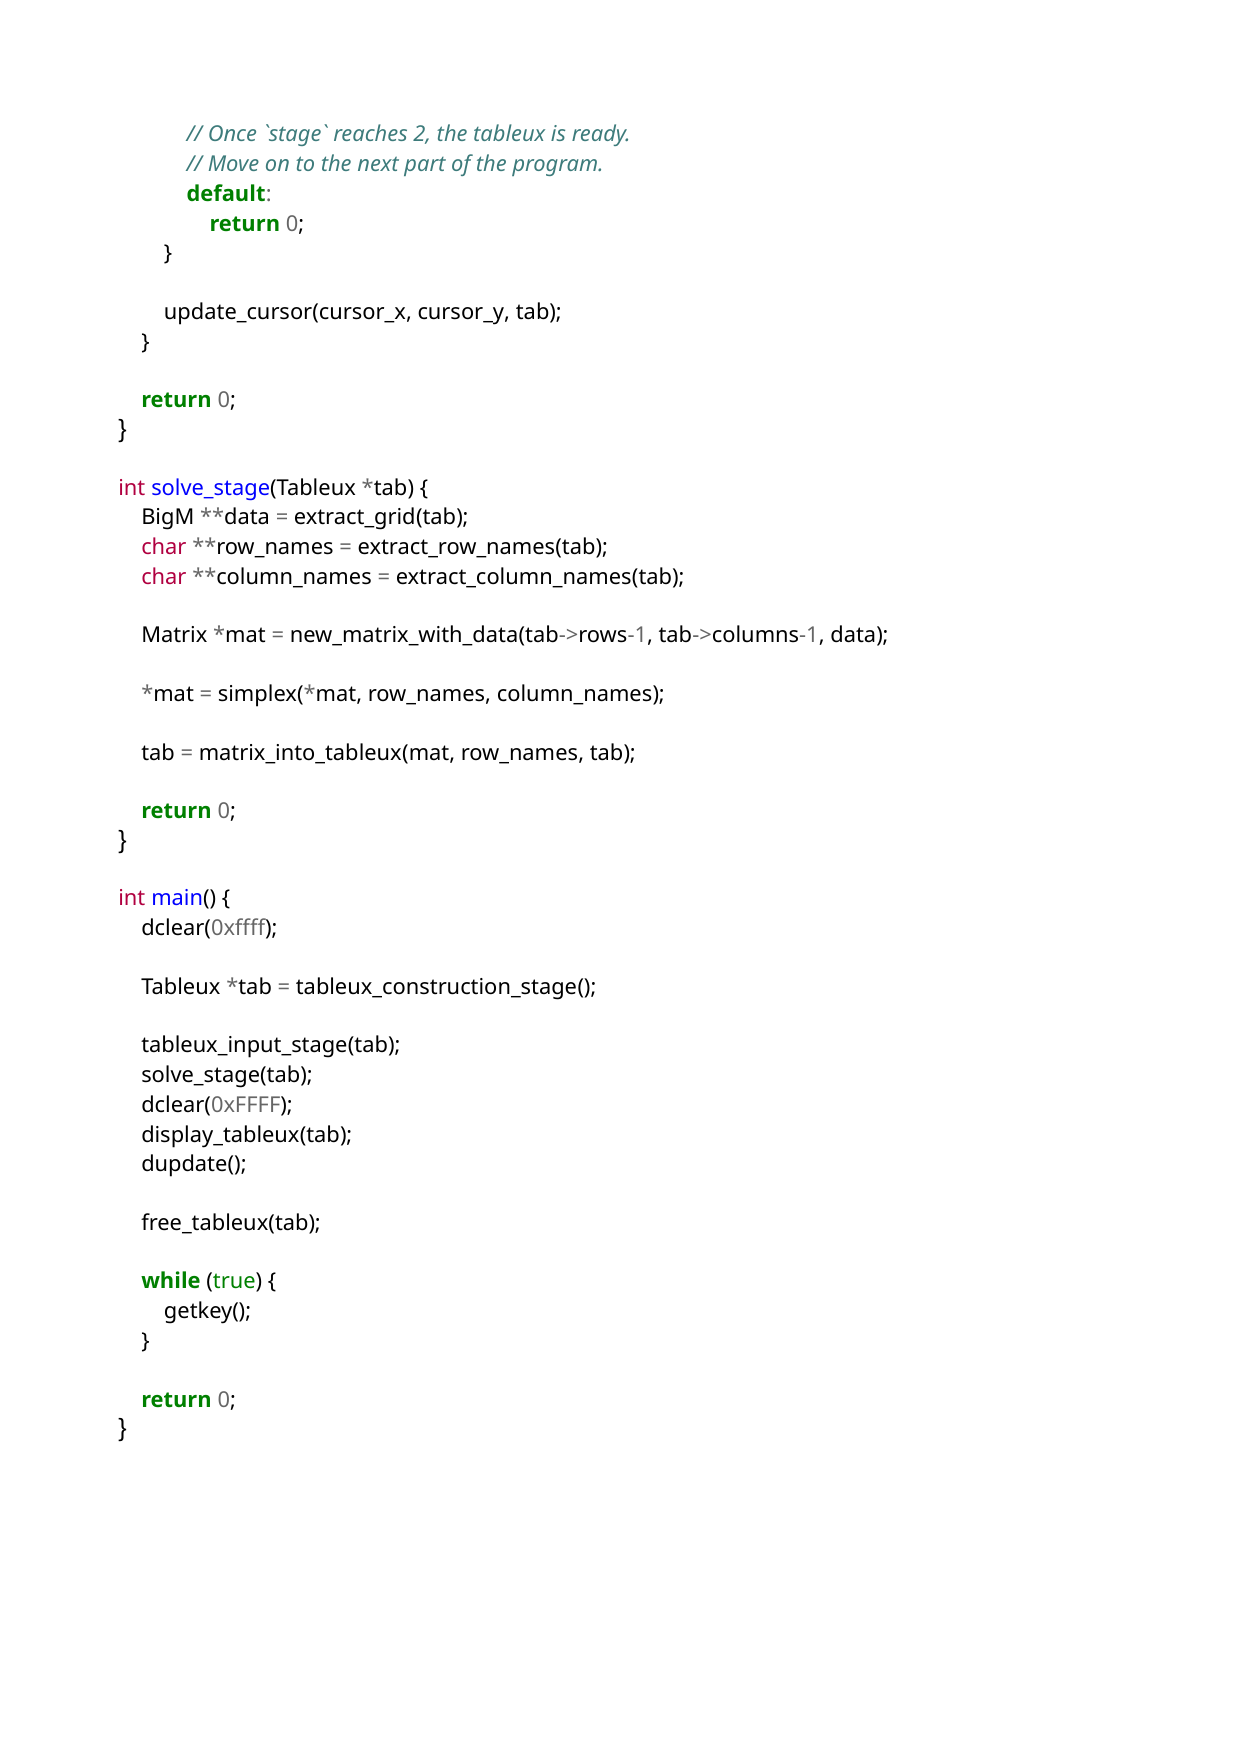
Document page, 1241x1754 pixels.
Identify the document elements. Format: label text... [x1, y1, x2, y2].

text dclear(0xffff); [118, 912, 1122, 942]
text update_cursor(cursor_x, cursor_y, tab); [118, 296, 1122, 326]
text char **column_names = extract_column_names(tab); [118, 561, 1122, 591]
text // Once `stage` reaches 2, the tableux is ready. [118, 118, 1122, 148]
text default: [118, 178, 1122, 207]
text } [118, 1325, 1122, 1355]
text tableux_input_stage(tab); [118, 1029, 1122, 1059]
text } [118, 825, 1122, 853]
text } [118, 326, 1122, 355]
text int main() { [118, 882, 1122, 912]
text } [118, 237, 1122, 267]
text int solve_stage(Tableux *tab) { [118, 471, 1122, 501]
text dupdate(); [118, 1148, 1122, 1178]
text return 0; [118, 795, 1122, 825]
text } [118, 414, 1122, 443]
text return 0; [118, 207, 1122, 237]
text while (true) { [118, 1265, 1122, 1295]
text free_tableux(tab); [118, 1207, 1122, 1237]
text return 0; [118, 1383, 1122, 1413]
text } [118, 1413, 1122, 1442]
text char **row_names = extract_row_names(tab); [118, 531, 1122, 561]
text *mat = simplex(*mat, row_names, column_names); [118, 678, 1122, 708]
text return 0; [118, 384, 1122, 414]
text tab = matrix_into_tableux(mat, row_names, tab); [118, 736, 1122, 766]
text getkey(); [118, 1295, 1122, 1325]
text display_tableux(tab); [118, 1118, 1122, 1148]
text Matrix *mat = new_matrix_with_data(tab->rows-1, tab->columns-1, data); [118, 619, 1122, 649]
text dclear(0xFFFF); [118, 1089, 1122, 1118]
text // Move on to the next part of the program. [118, 148, 1122, 178]
text solve_stage(tab); [118, 1059, 1122, 1089]
text BigM **data = extract_grid(tab); [118, 501, 1122, 531]
text Tableux *tab = tableux_construction_stage(); [118, 971, 1122, 1000]
